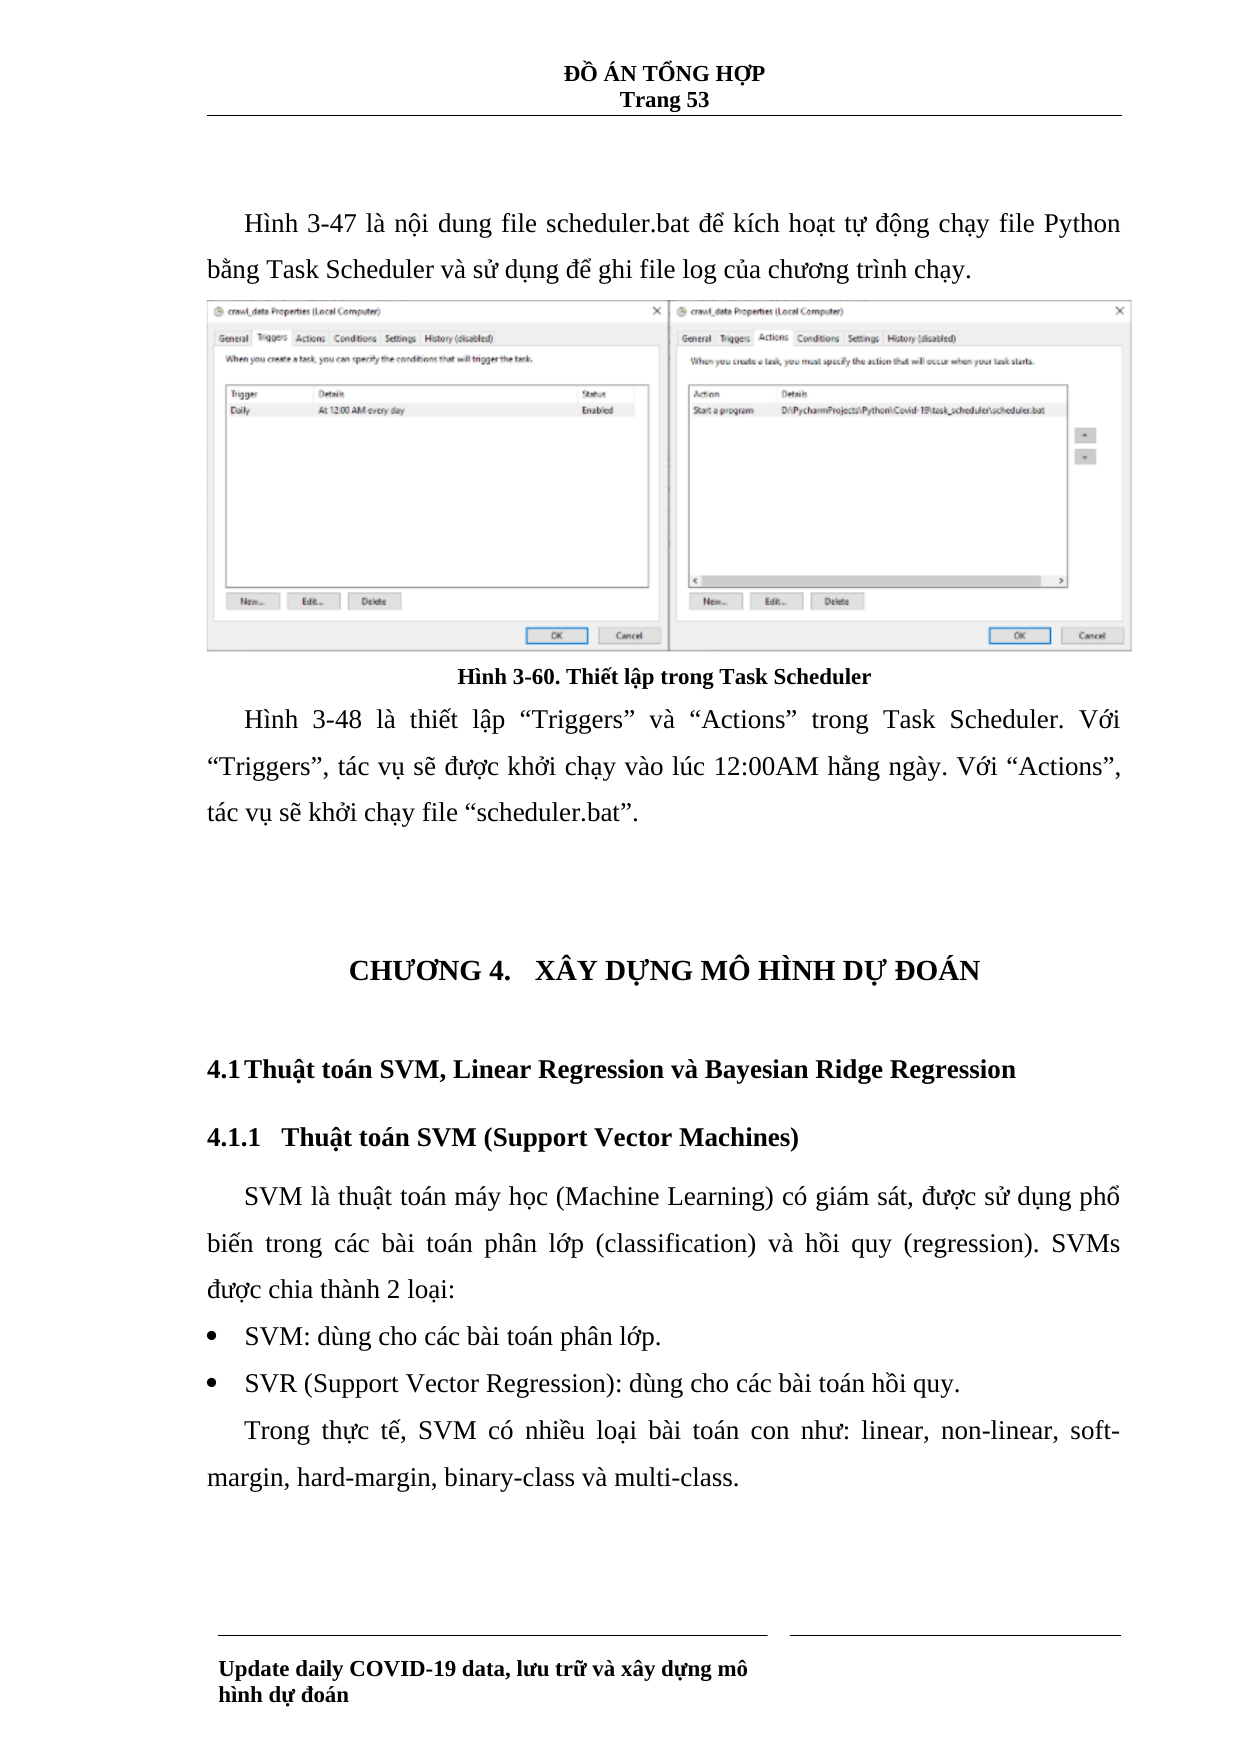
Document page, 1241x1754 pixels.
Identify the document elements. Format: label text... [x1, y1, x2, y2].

list SVM: dùng cho các bài toán phân lớp. [207, 1320, 1122, 1352]
subtitle XÂY DỰNG MÔ HÌNH DỰ ĐOÁN [207, 953, 1122, 987]
text Hình 3-48 là thiết lập “Triggers” và “Actions” trong Task Scheduler. Với “Triggers”, tác vụ sẽ được khởi chạy vào lúc 12:00AM hằng ngày. Với “Actions”, tác vụ sẽ khởi chạy file “scheduler.bat”. [207, 703, 1122, 827]
list SVR (Support Vector Regression): dùng cho các bài toán hồi quy. [207, 1367, 1122, 1398]
subtitle Thuật toán SVM (Support Vector Machines) [207, 1121, 1122, 1152]
text Trong thực tế, SVM có nhiều loại bài toán con như: linear, non-linear, soft-margin, hard-margin, binary-class và multi-class. [207, 1414, 1122, 1492]
text SVM là thuật toán máy học (Machine Learning) có giám sát, được sử dụng phổ biến trong các bài toán phân lớp (classification) và hồi quy (regression). SVMs được chia thành 2 loại: [207, 1180, 1122, 1305]
picture [206, 300, 1133, 653]
text Hình 3-47 là nội dung file scheduler.bat để kích hoạt tự động chạy file Python bằng Task Scheduler và sử dụng để ghi file log của chương trình chạy. [207, 207, 1122, 284]
subtitle Thuật toán SVM, Linear Regression và Bayesian Ridge Regression [207, 1054, 1122, 1085]
